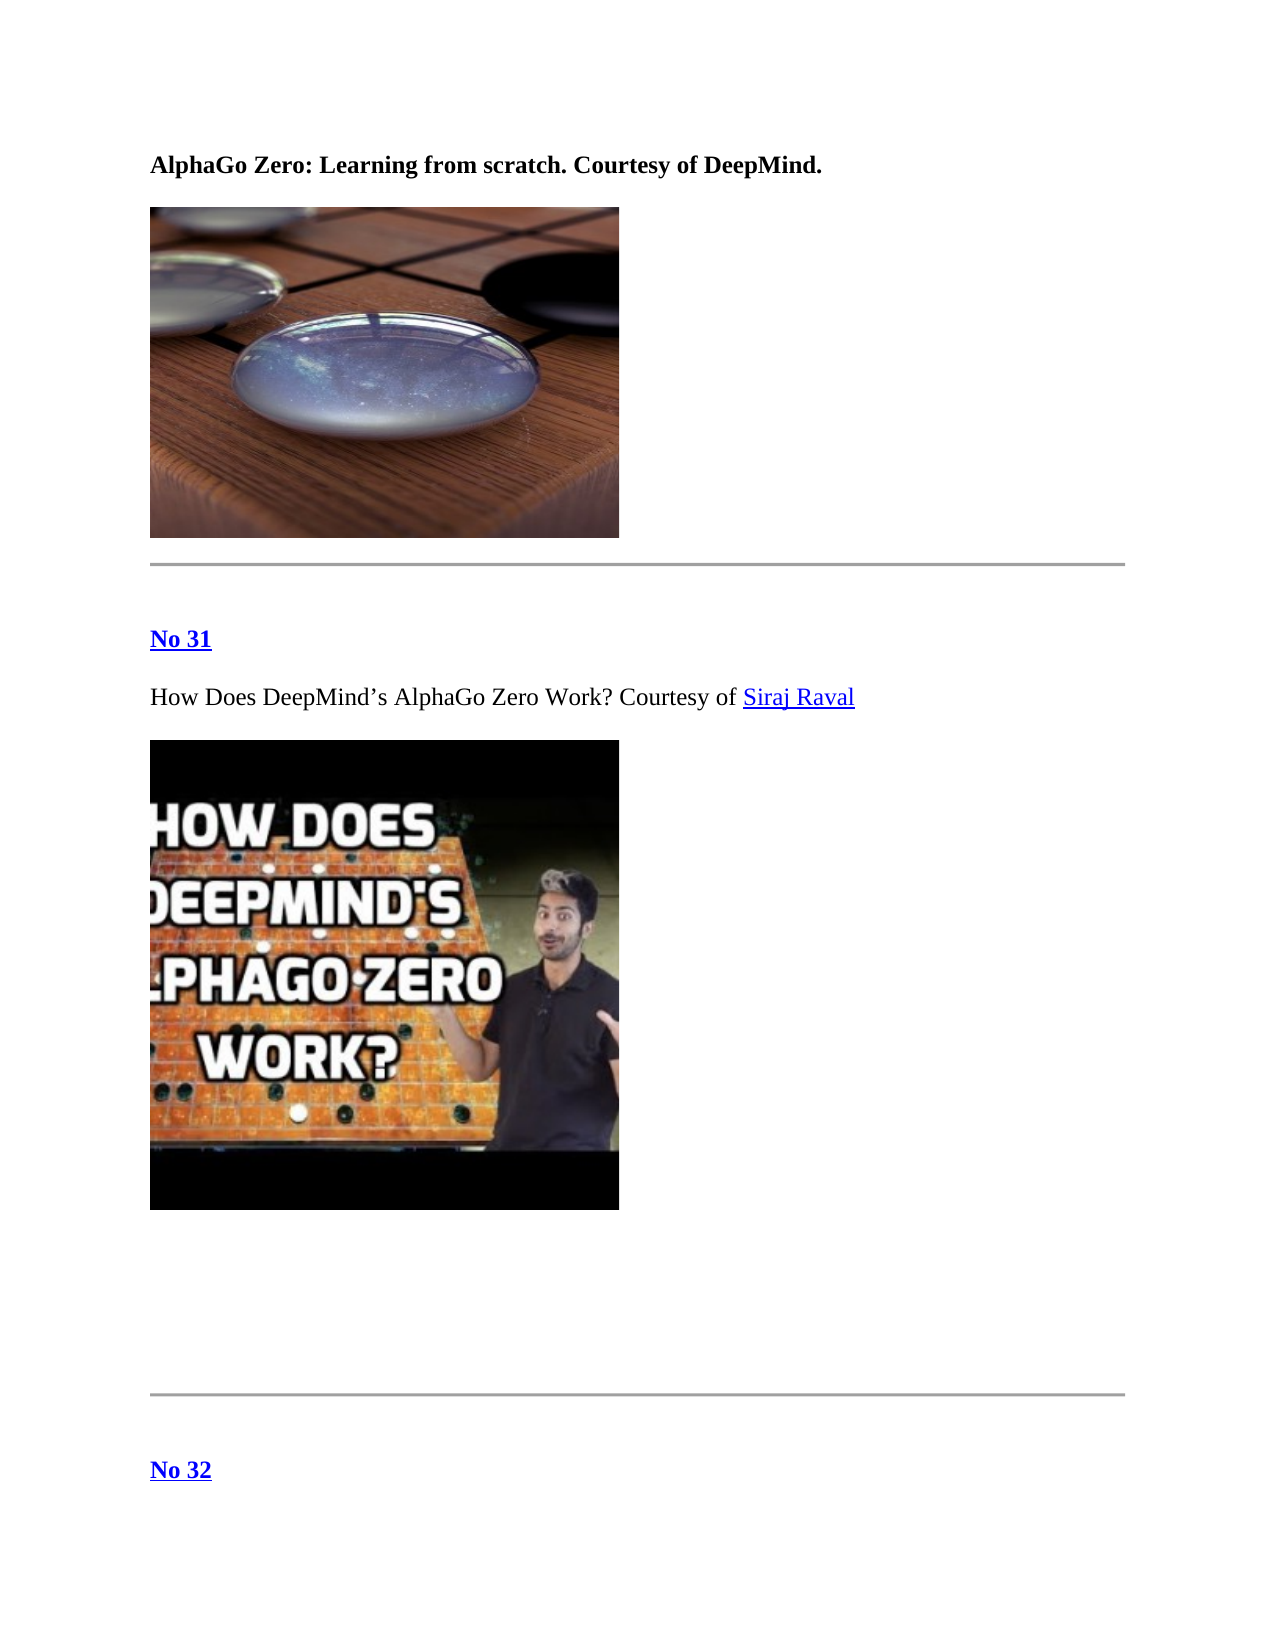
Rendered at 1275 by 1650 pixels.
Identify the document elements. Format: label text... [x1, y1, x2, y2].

subtitle AlphaGo Zero: Learning from scratch. Courtesy of DeepMind. [150, 150, 1125, 179]
text How Does DeepMind’s AlphaGo Zero Work? Courtesy of Siraj Raval [150, 682, 1125, 711]
picture [150, 207, 620, 538]
subtitle No 31 [150, 624, 1125, 653]
picture [150, 740, 620, 1210]
subtitle No 32 [150, 1455, 1125, 1483]
